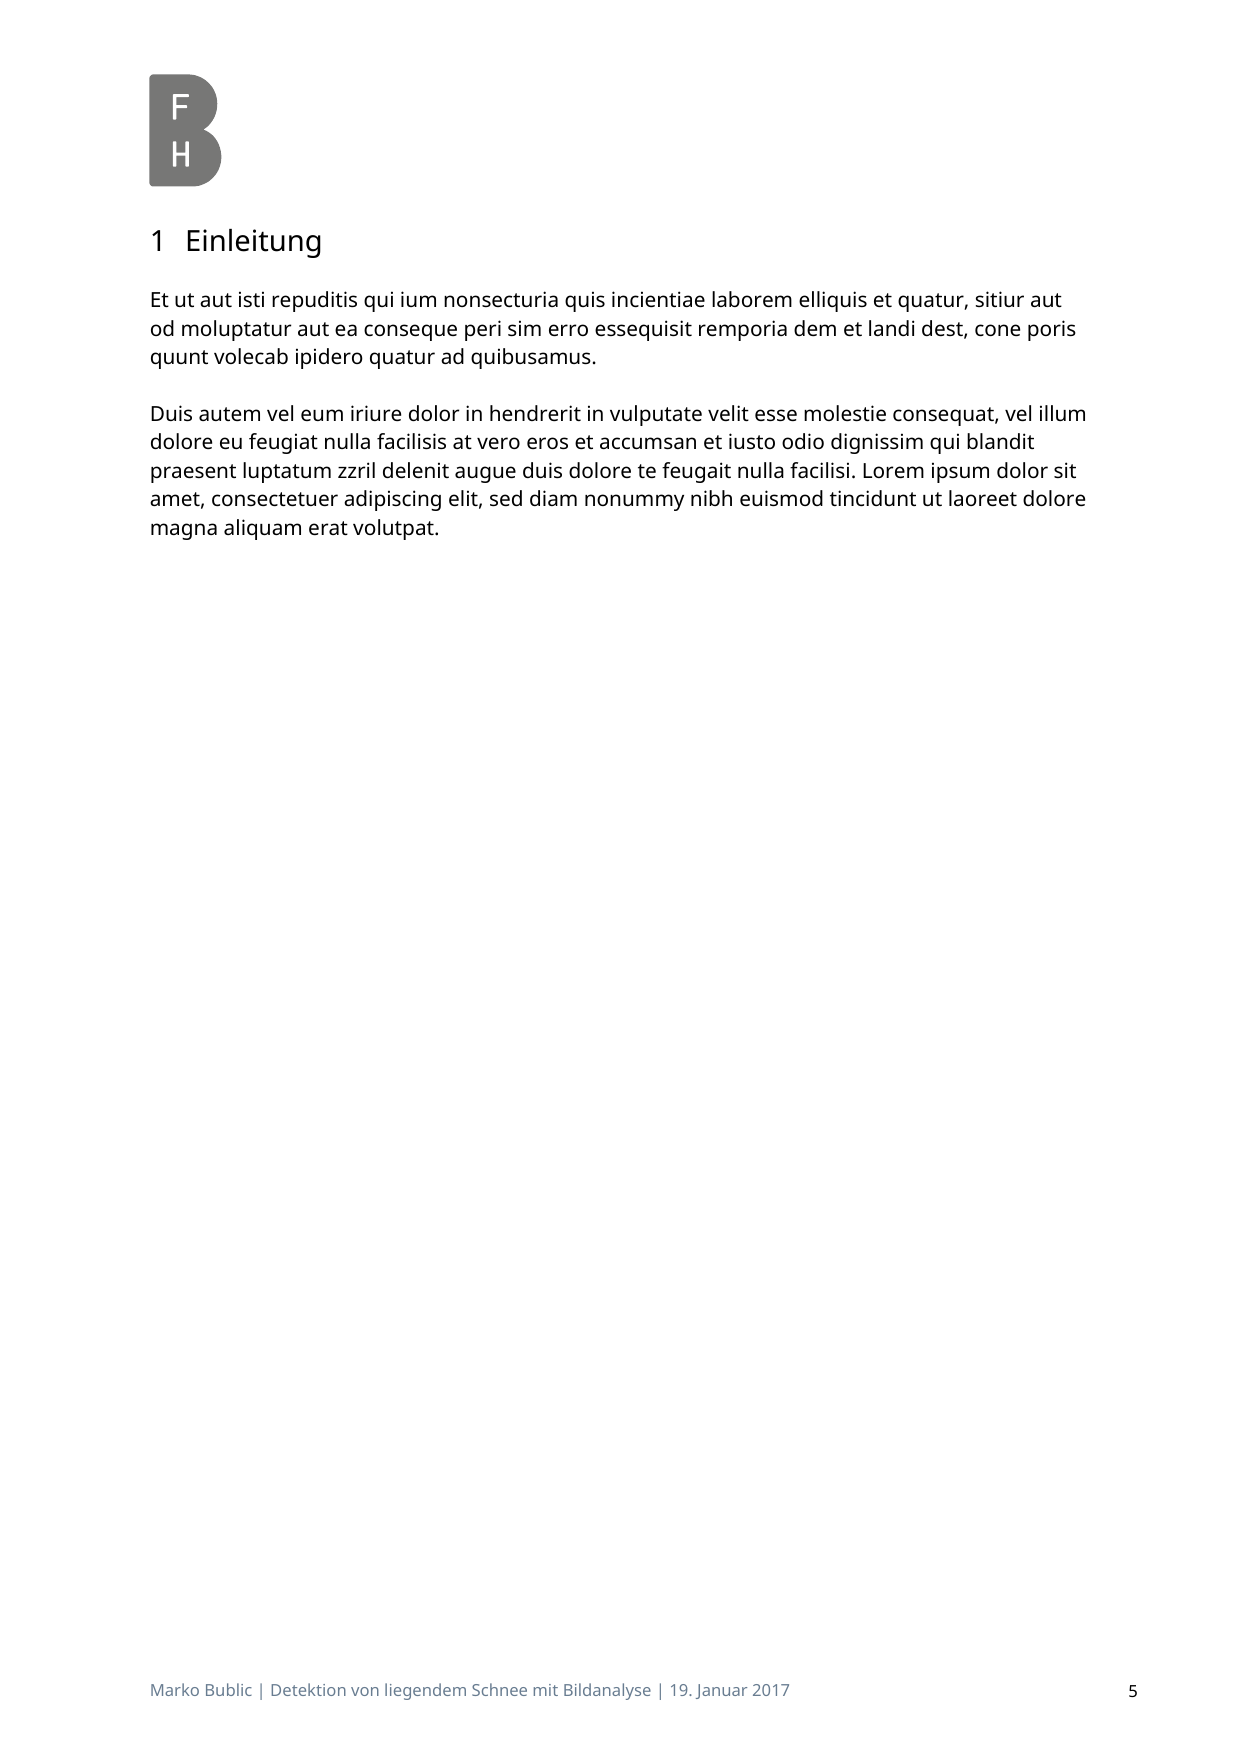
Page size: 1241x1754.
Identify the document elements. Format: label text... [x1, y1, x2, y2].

text Duis autem vel eum iriure dolor in hendrerit in vulputate velit esse molestie consequat, vel illum dolore eu feugiat nulla facilisis at vero eros et accumsan et iusto odio dignissim qui blandit praesent luptatum zzril delenit augue duis dolore te feugait nulla facilisi. Lorem ipsum dolor sit amet, consectetuer adipiscing elit, sed diam nonummy nibh euismod tincidunt ut laoreet dolore magna aliquam erat volutpat. [149, 399, 1093, 541]
text Et ut aut isti repuditis qui ium nonsecturia quis incientiae laborem elliquis et quatur, sitiur aut od moluptatur aut ea conseque peri sim erro essequisit remporia dem et landi dest, cone poris quunt volecab ipidero quatur ad quibusamus. [149, 285, 1093, 371]
subtitle Einleitung [149, 221, 1093, 260]
